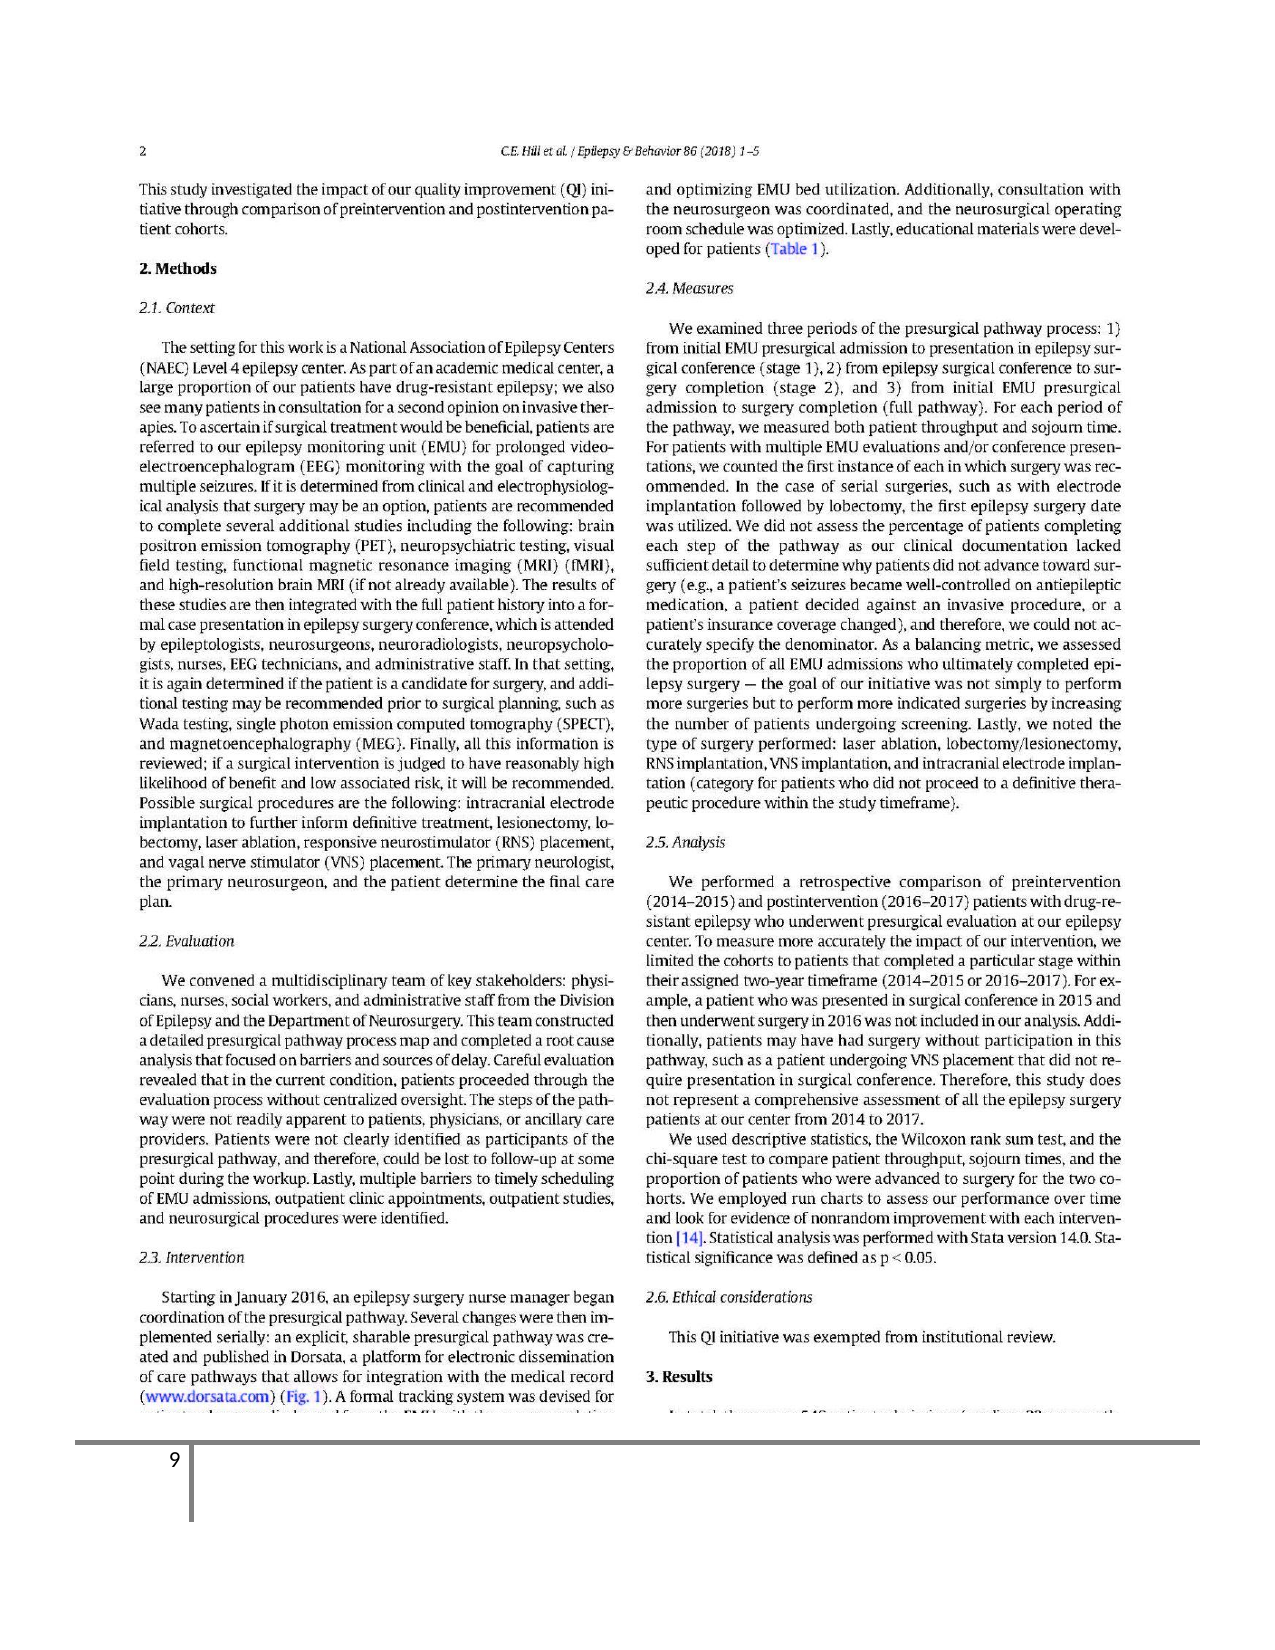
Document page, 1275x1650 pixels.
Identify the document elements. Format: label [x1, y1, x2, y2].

picture [75, 75, 1200, 1413]
